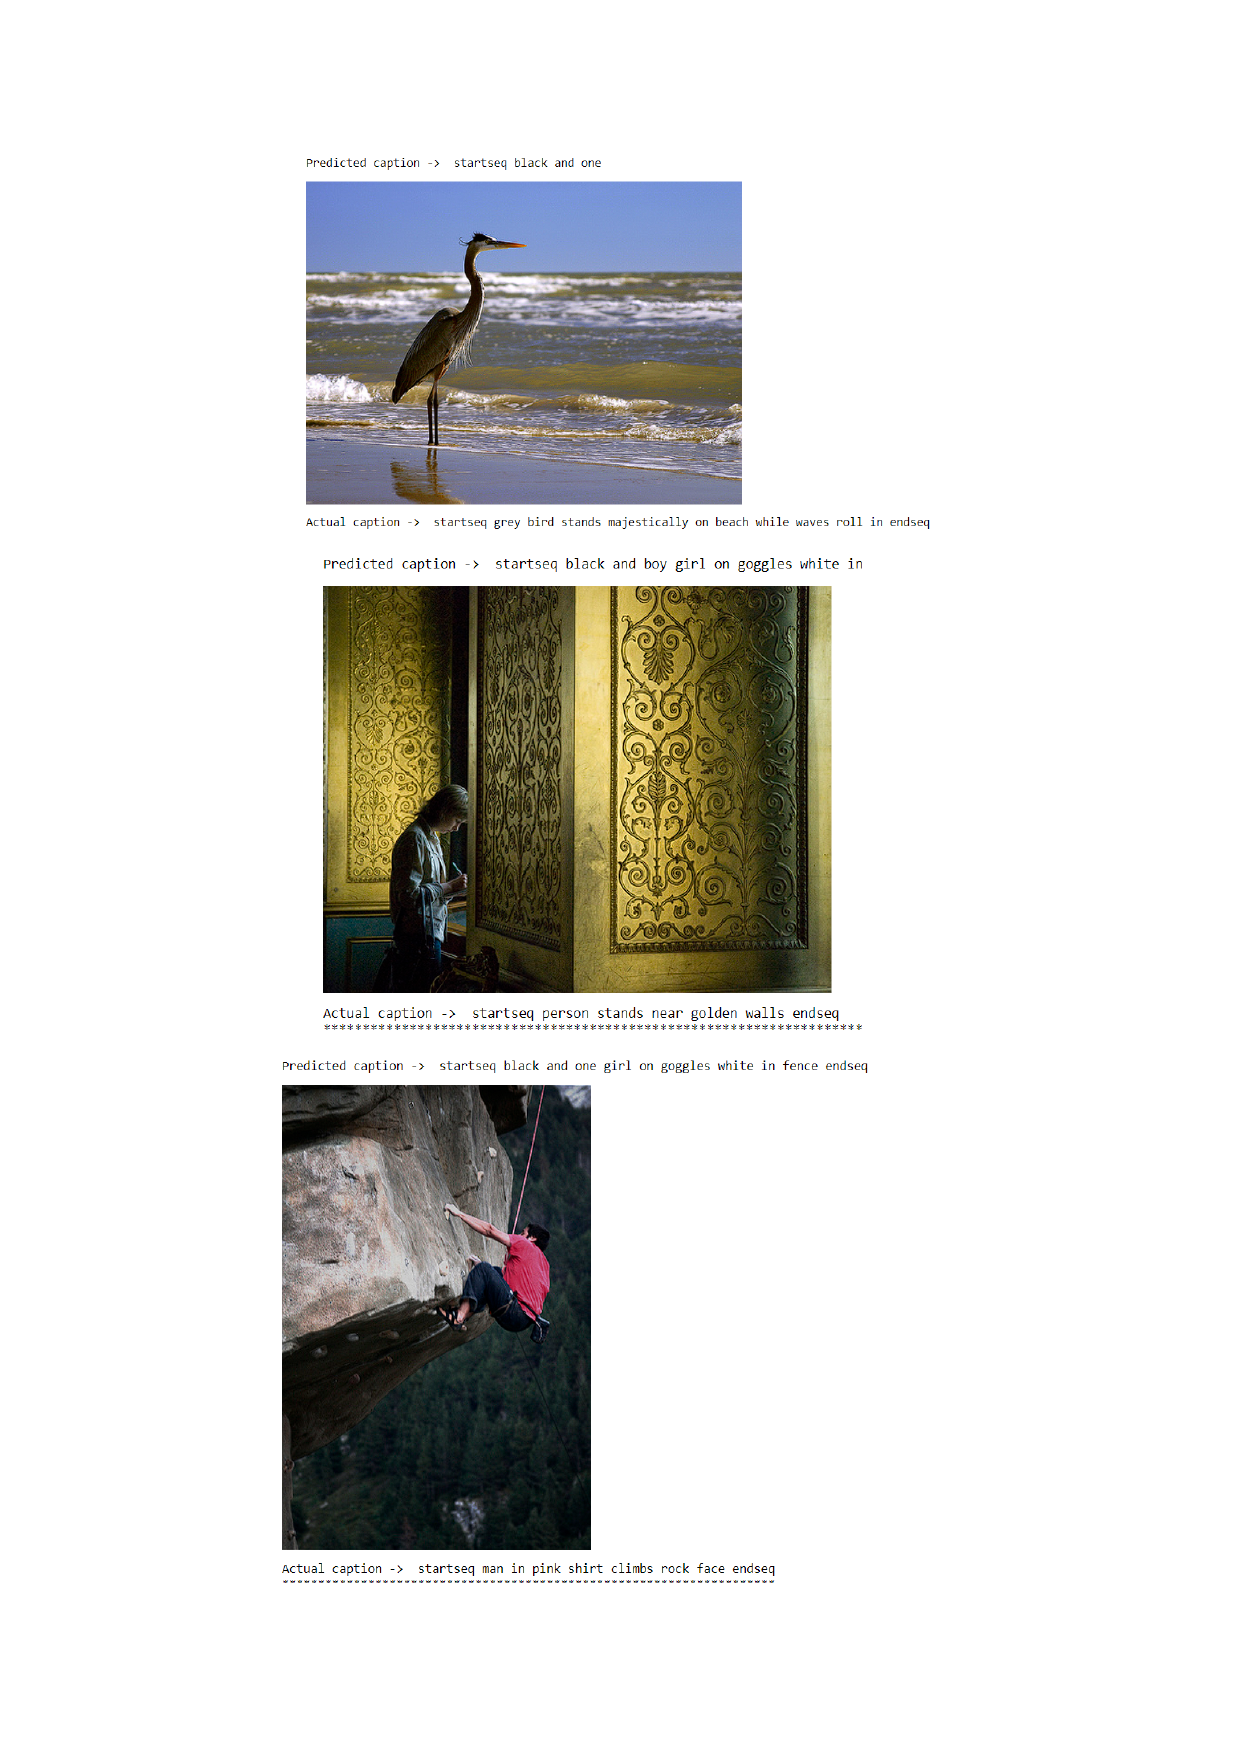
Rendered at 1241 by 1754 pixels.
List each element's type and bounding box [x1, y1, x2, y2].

picture [296, 150, 944, 530]
picture [275, 1055, 965, 1583]
picture [313, 548, 927, 1037]
